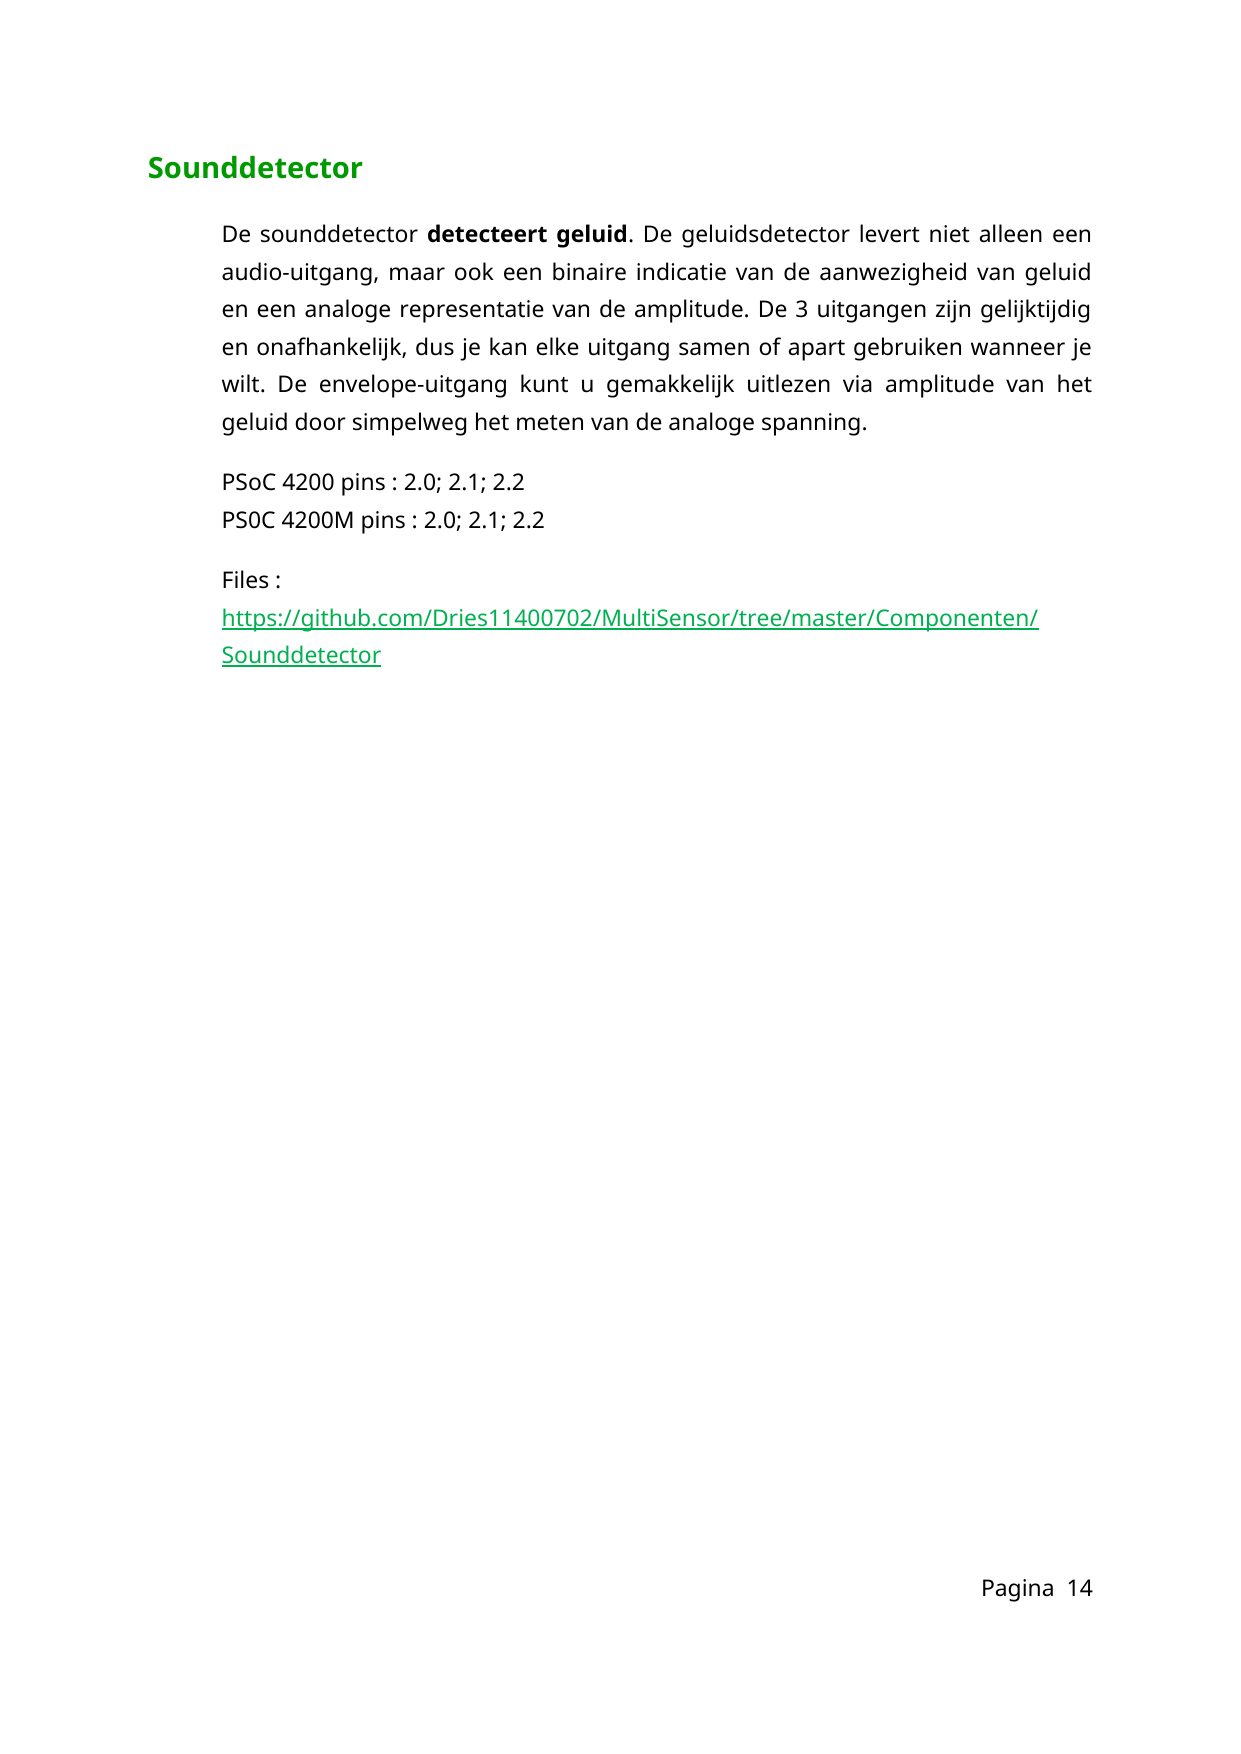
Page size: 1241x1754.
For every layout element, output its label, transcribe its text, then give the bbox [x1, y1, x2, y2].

text De sounddetector detecteert geluid. De geluidsdetector levert niet alleen een audio-uitgang, maar ook een binaire indicatie van de aanwezigheid van geluid en een analoge representatie van de amplitude. De 3 uitgangen zijn gelijktijdig en onafhankelijk, dus je kan elke uitgang samen of apart gebruiken wanneer je wilt. De envelope-uitgang kunt u gemakkelijk uitlezen via amplitude van het geluid door simpelweg het meten van de analoge spanning. [221, 218, 1093, 437]
text Files : https://github.com/Dries11400702/MultiSensor/tree/master/Componenten/Sounddetector [221, 564, 1093, 670]
text Sounddetector [148, 148, 1093, 187]
text PSoC 4200 pins : 2.0; 2.1; 2.2 PS0C 4200M pins : 2.0; 2.1; 2.2 [221, 466, 1093, 535]
